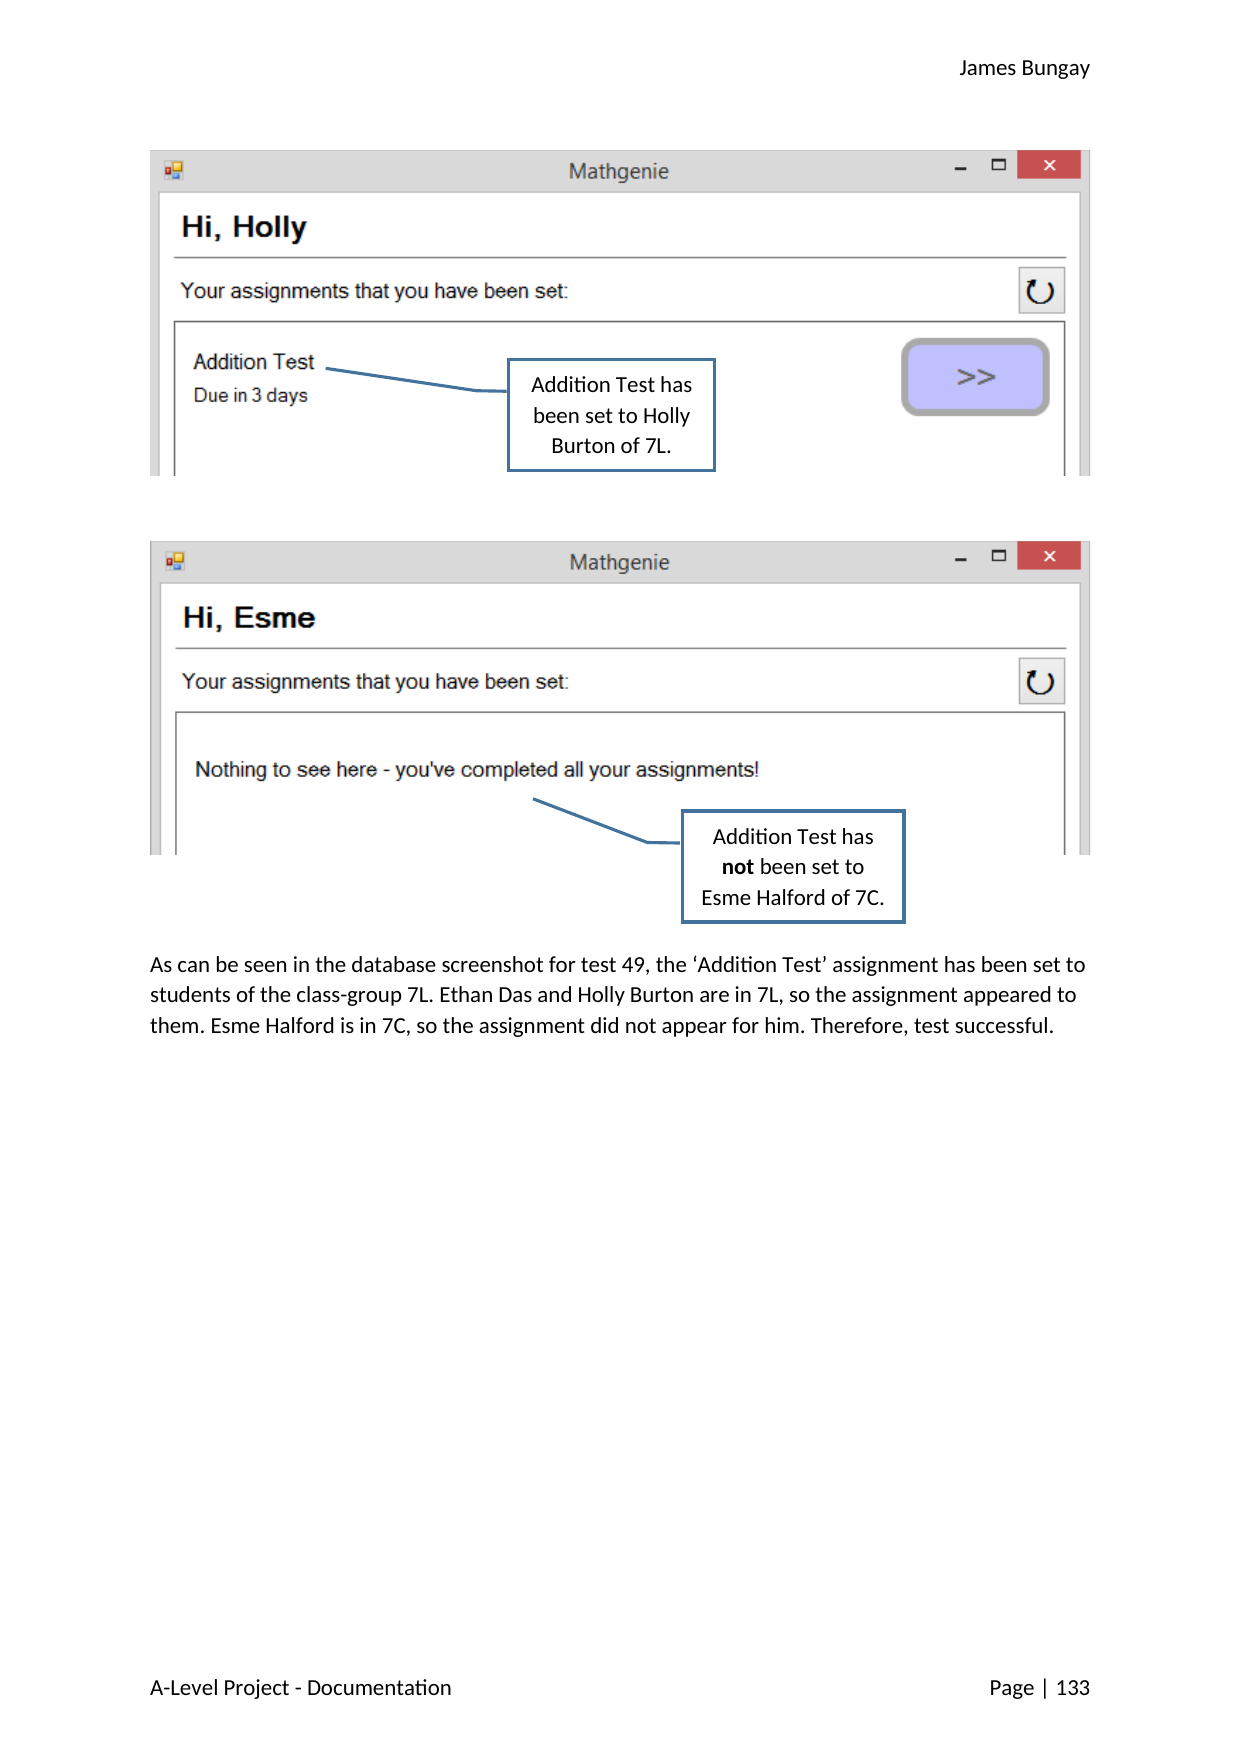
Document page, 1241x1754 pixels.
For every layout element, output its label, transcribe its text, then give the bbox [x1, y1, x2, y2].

text As can be seen in the database screenshot for test 49, the ‘Addition Test’ assignment has been set to students of the class-group 7L. Ethan Das and Holly Burton are in 7L, so the assignment appeared to them. Esme Halford is in 7C, so the assignment did not appear for him. Therefore, test successful. [150, 950, 1090, 1039]
picture [150, 541, 1091, 855]
picture [150, 150, 1091, 476]
